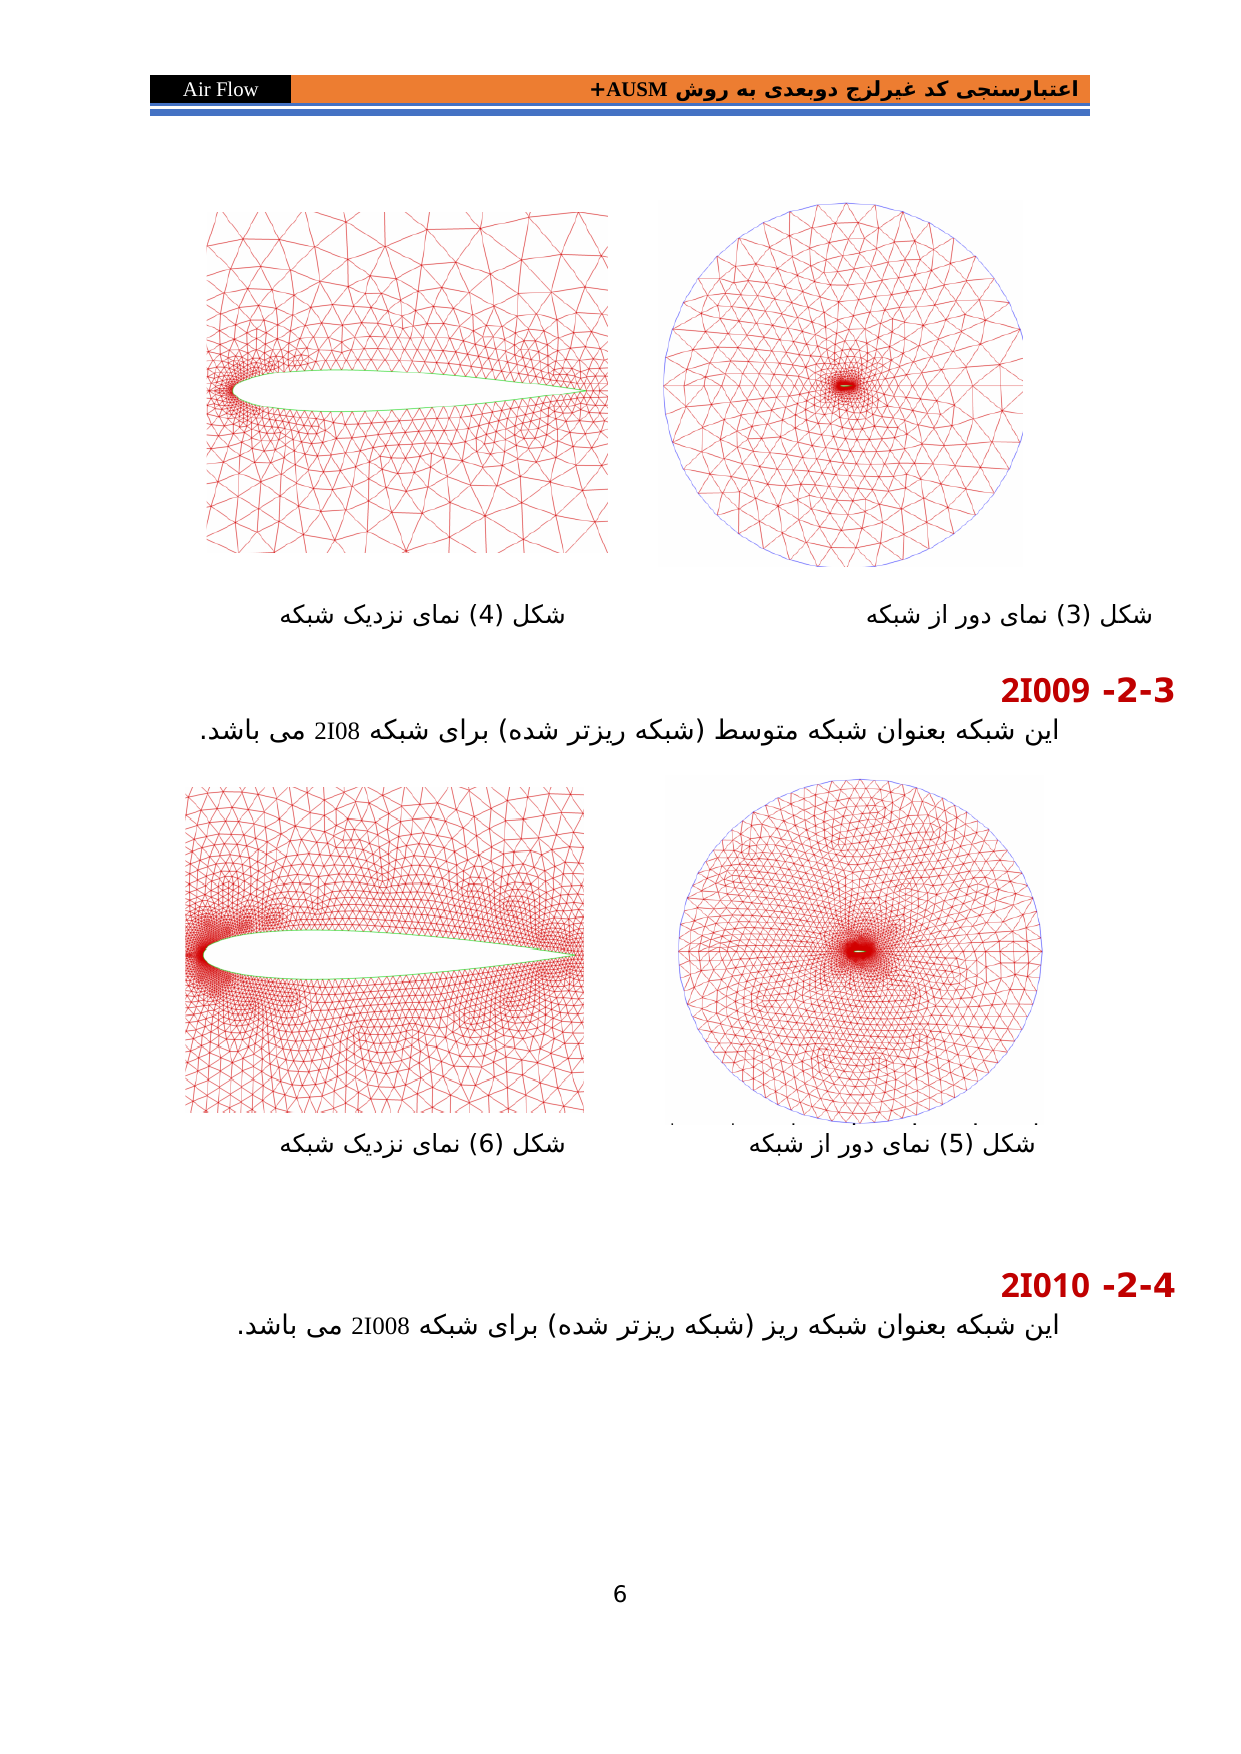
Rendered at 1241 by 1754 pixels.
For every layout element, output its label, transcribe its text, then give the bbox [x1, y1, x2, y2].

picture [664, 775, 1044, 1125]
table_header [620, 776, 1089, 1129]
table_header [620, 189, 1089, 600]
text این شبکه بعنوان شبکه متوسط (شبکه ریزتر شده) برای شبکه 2I08 می باشد. [150, 714, 1090, 746]
table_cell نمای دور از شبکه [620, 1129, 1089, 1228]
subtitle 2I010 [150, 1261, 1090, 1307]
picture [204, 212, 608, 550]
text این شبکه بعنوان شبکه ریز (شبکه ریزتر شده) برای شبکه 2I008 می باشد. [150, 1309, 1090, 1341]
table_header [150, 776, 619, 1129]
table_cell نمای نزدیک شبکه [150, 1129, 619, 1228]
table_cell نمای نزدیک شبکه [150, 600, 619, 667]
subtitle 2I009 [150, 667, 1090, 712]
picture [657, 200, 1028, 570]
picture [185, 787, 584, 1113]
table_cell نمای دور از شبکه [620, 600, 1089, 667]
table_header [150, 189, 619, 600]
